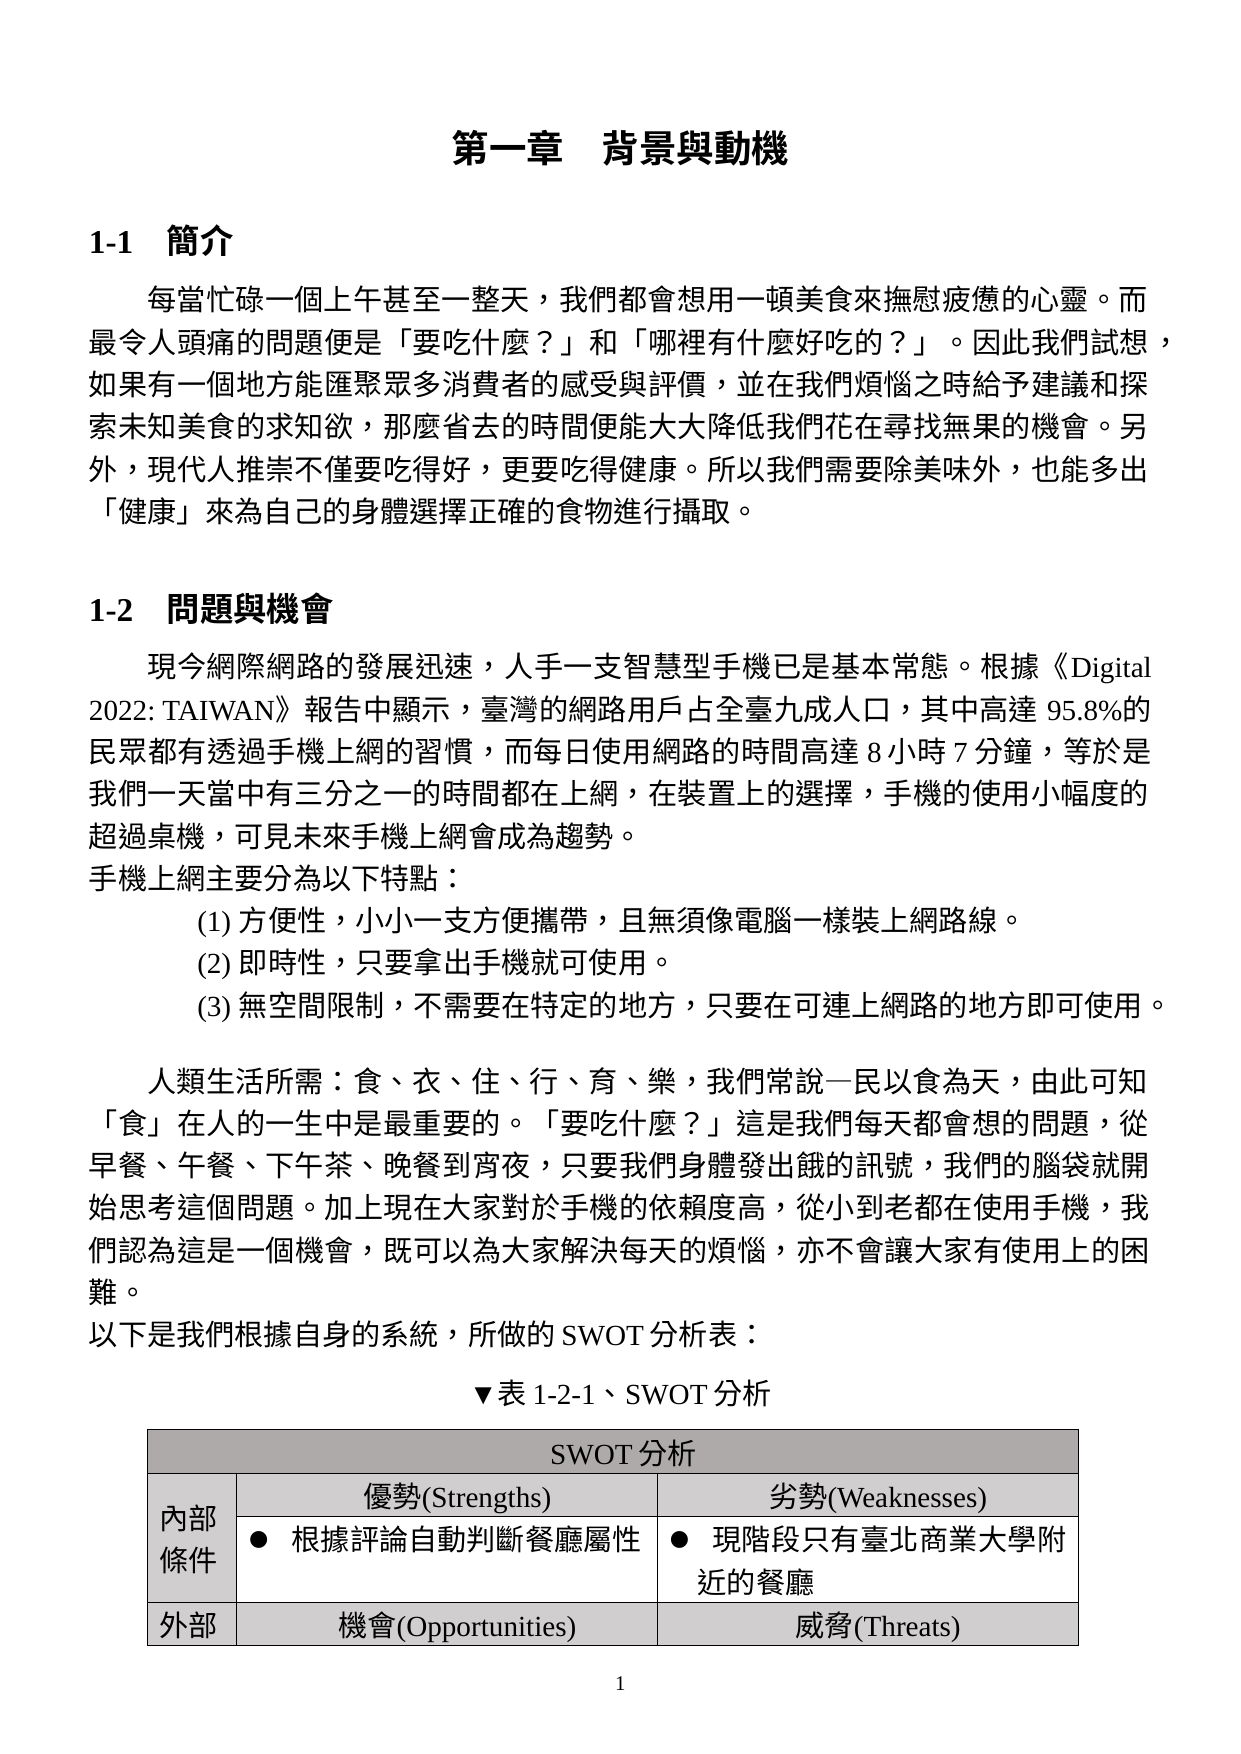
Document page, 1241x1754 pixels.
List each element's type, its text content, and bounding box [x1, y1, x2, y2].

text 現今網際網路的發展迅速，人手一支智慧型手機已是基本常態。根據《Digital 2022: TAIWAN》報告中顯示，臺灣的網路用戶占全臺九成人口，其中高達95.8%的民眾都有透過手機上網的習慣，而每日使用網路的時間高達8小時7分鐘，等於是我們一天當中有三分之一的時間都在上網，在裝置上的選擇，手機的使用小幅度的超過桌機，可見未來手機上網會成為趨勢。 [89, 644, 1152, 856]
text 以下是我們根據自身的系統，所做的SWOT分析表： [89, 1312, 1152, 1354]
text 手機上網主要分為以下特點： [89, 856, 1152, 898]
table_cell 劣勢(Weaknesses) [658, 1474, 1078, 1516]
table_cell 機會(Opportunities) [237, 1603, 657, 1645]
list 方便性，小小一支方便攜帶，且無須像電腦一樣裝上網路線。 [139, 898, 1152, 940]
text 人類生活所需：食、衣、住、行、育、樂，我們常說—民以食為天，由此可知「食」在人的一生中是最重要的。「要吃什麼？」這是我們每天都會想的問題，從早餐、午餐、下午茶、晚餐到宵夜，只要我們身體發出餓的訊號，我們的腦袋就開始思考這個問題。加上現在大家對於手機的依賴度高，從小到老都在使用手機，我們認為這是一個機會，既可以為大家解決每天的煩惱，亦不會讓大家有使用上的困難。 [89, 1058, 1152, 1312]
list 無空間限制，不需要在特定的地方，只要在可連上網路的地方即可使用。 [139, 982, 1152, 1025]
table_cell 外部環境 [148, 1603, 236, 1645]
table_header SWOT分析 [148, 1430, 1078, 1473]
text 每當忙碌一個上午甚至一整天，我們都會想用一頓美食來撫慰疲憊的心靈。而最令人頭痛的問題便是「要吃什麼？」和「哪裡有什麼好吃的？」。因此我們試想，如果有一個地方能匯聚眾多消費者的感受與評價，並在我們煩惱之時給予建議和探索未知美食的求知欲，那麼省去的時間便能大大降低我們花在尋找無果的機會。另外，現代人推崇不僅要吃得好，更要吃得健康。所以我們需要除美味外，也能多出「健康」來為自己的身體選擇正確的食物進行攝取。 [89, 277, 1152, 531]
text 1-1 簡介 [89, 202, 1152, 277]
table_cell 現階段只有臺北商業大學附近的餐廳 [658, 1517, 1078, 1602]
subtitle 第一章 背景與動機 [89, 108, 1152, 183]
table_cell 內部條件 [148, 1474, 236, 1602]
text 1-2 問題與機會 [89, 569, 1152, 644]
list 即時性，只要拿出手機就可使用。 [139, 940, 1152, 982]
text ▼表1-2-1、SWOT分析 [89, 1354, 1152, 1429]
table_cell 威脅(Threats) [658, 1603, 1078, 1645]
table_cell 根據評論自動判斷餐廳屬性 [237, 1517, 657, 1602]
table_cell 優勢(Strengths) [237, 1474, 657, 1516]
